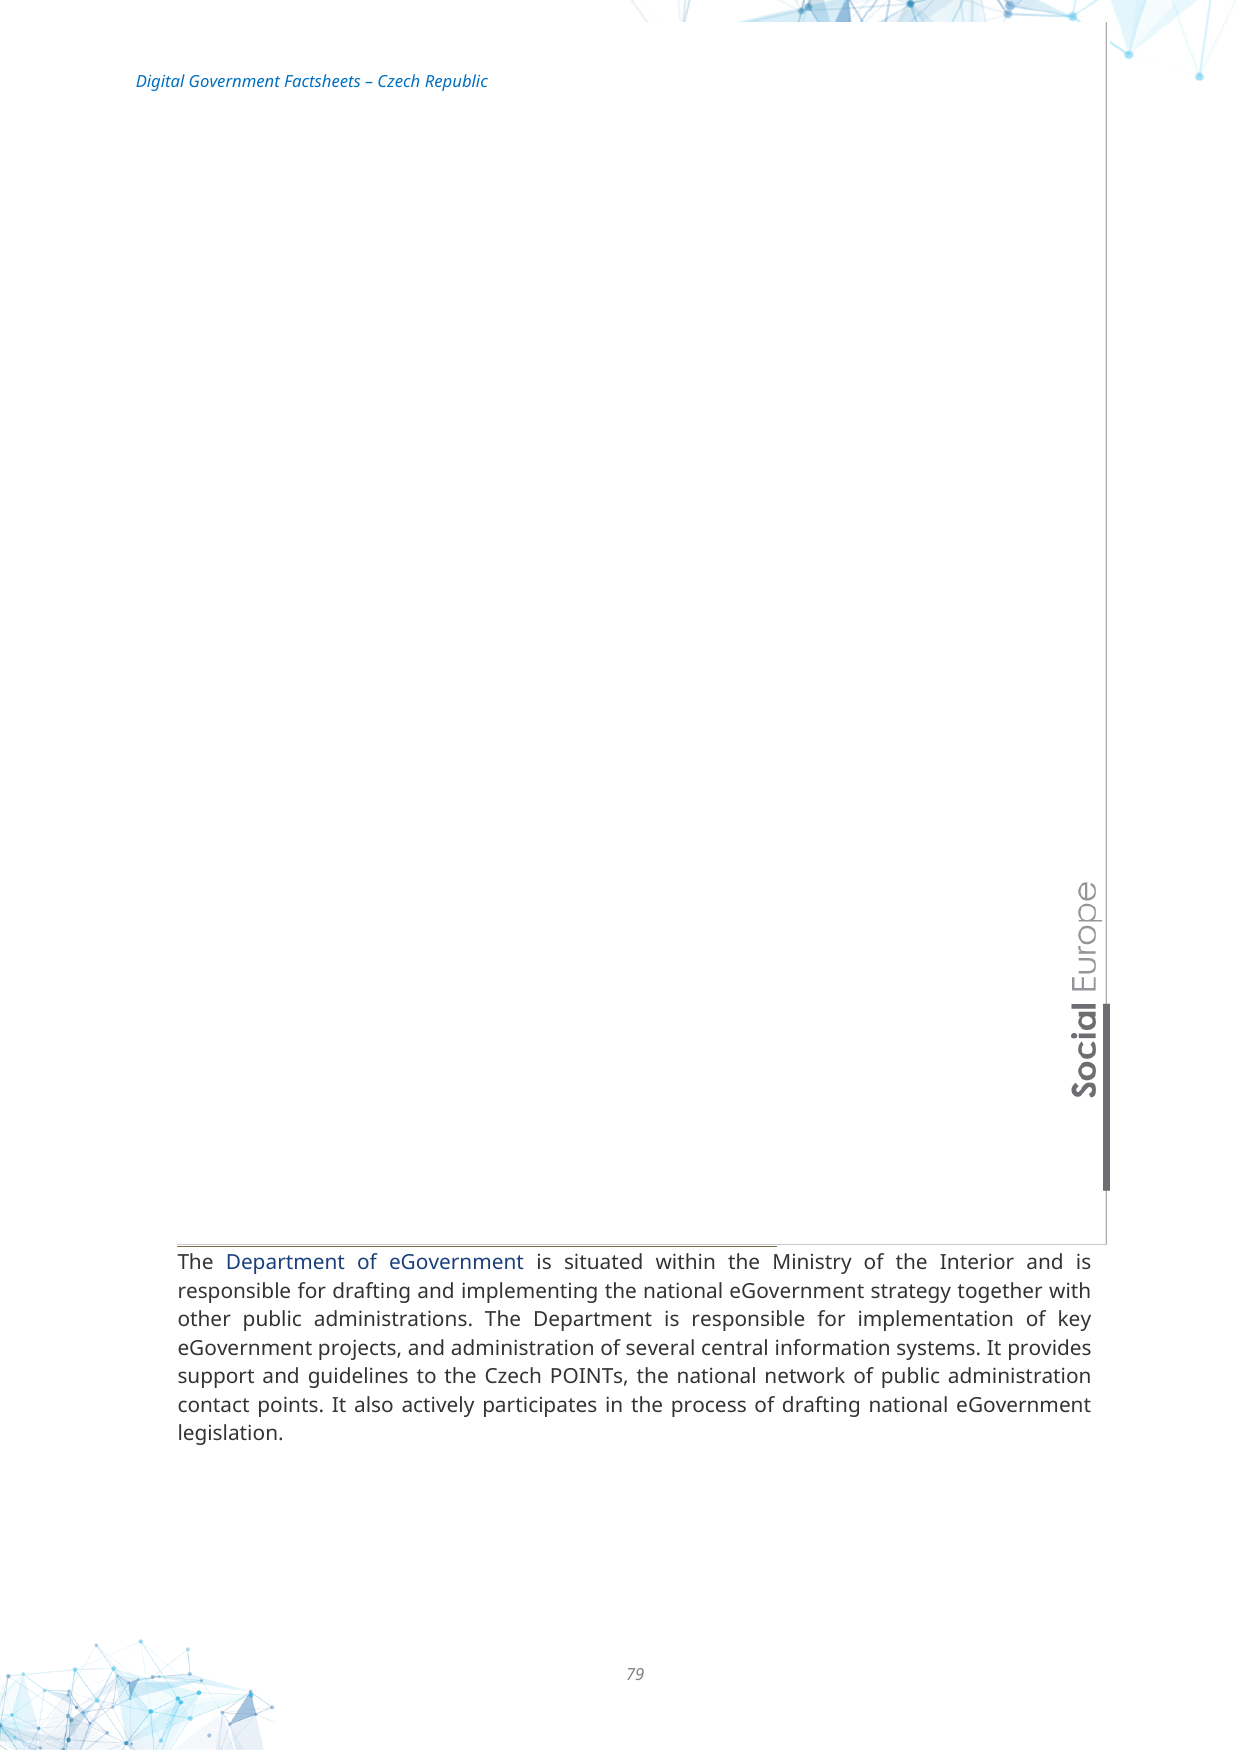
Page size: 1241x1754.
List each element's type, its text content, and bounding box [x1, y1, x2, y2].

picture [177, 22, 1110, 1245]
text The Department of eGovernment is situated within the Ministry of the Interior and is responsible for drafting and implementing the national eGovernment strategy together with other public administrations. The Department is responsible for implementation of key eGovernment projects, and administration of several central information systems. It provides support and guidelines to the Czech POINTs, the national network of public administration contact points. It also actively participates in the process of drafting national eGovernment legislation. [177, 1247, 1092, 1447]
